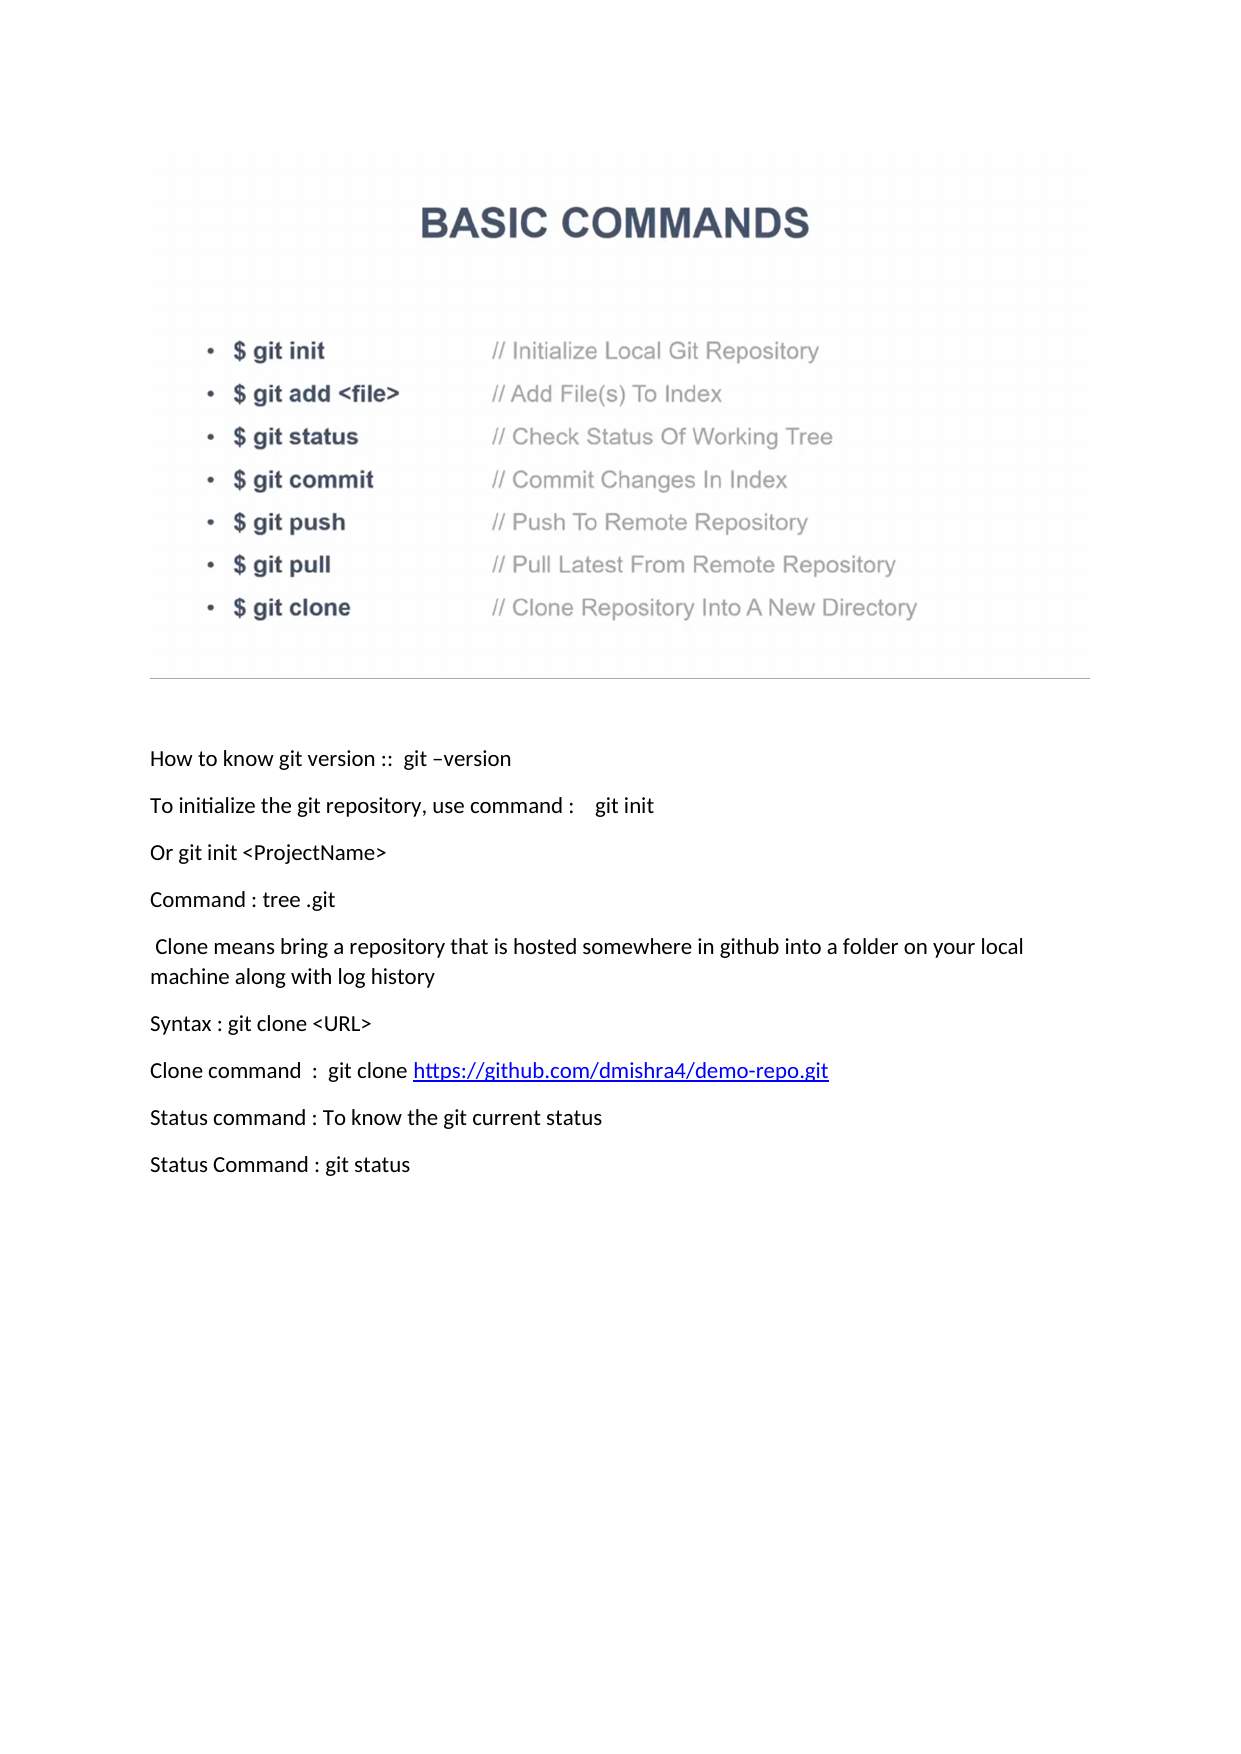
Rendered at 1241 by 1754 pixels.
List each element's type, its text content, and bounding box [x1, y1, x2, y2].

text Clone means bring a repository that is hosted somewhere in github into a folder on your local machine along with log history [150, 932, 1090, 990]
text Command : tree .git [150, 885, 1090, 913]
picture [150, 150, 1091, 679]
text How to know git version :: git –version [150, 744, 1090, 773]
text Clone command : git clone https://github.com/dmishra4/demo-repo.git [150, 1056, 1090, 1084]
text Status Command : git status [150, 1150, 1090, 1178]
text Status command : To know the git current status [150, 1103, 1090, 1131]
text Syntax : git clone <URL> [150, 1009, 1090, 1037]
text Or git init <ProjectName> [150, 838, 1090, 866]
text To initialize the git repository, use command : git init [150, 791, 1090, 819]
